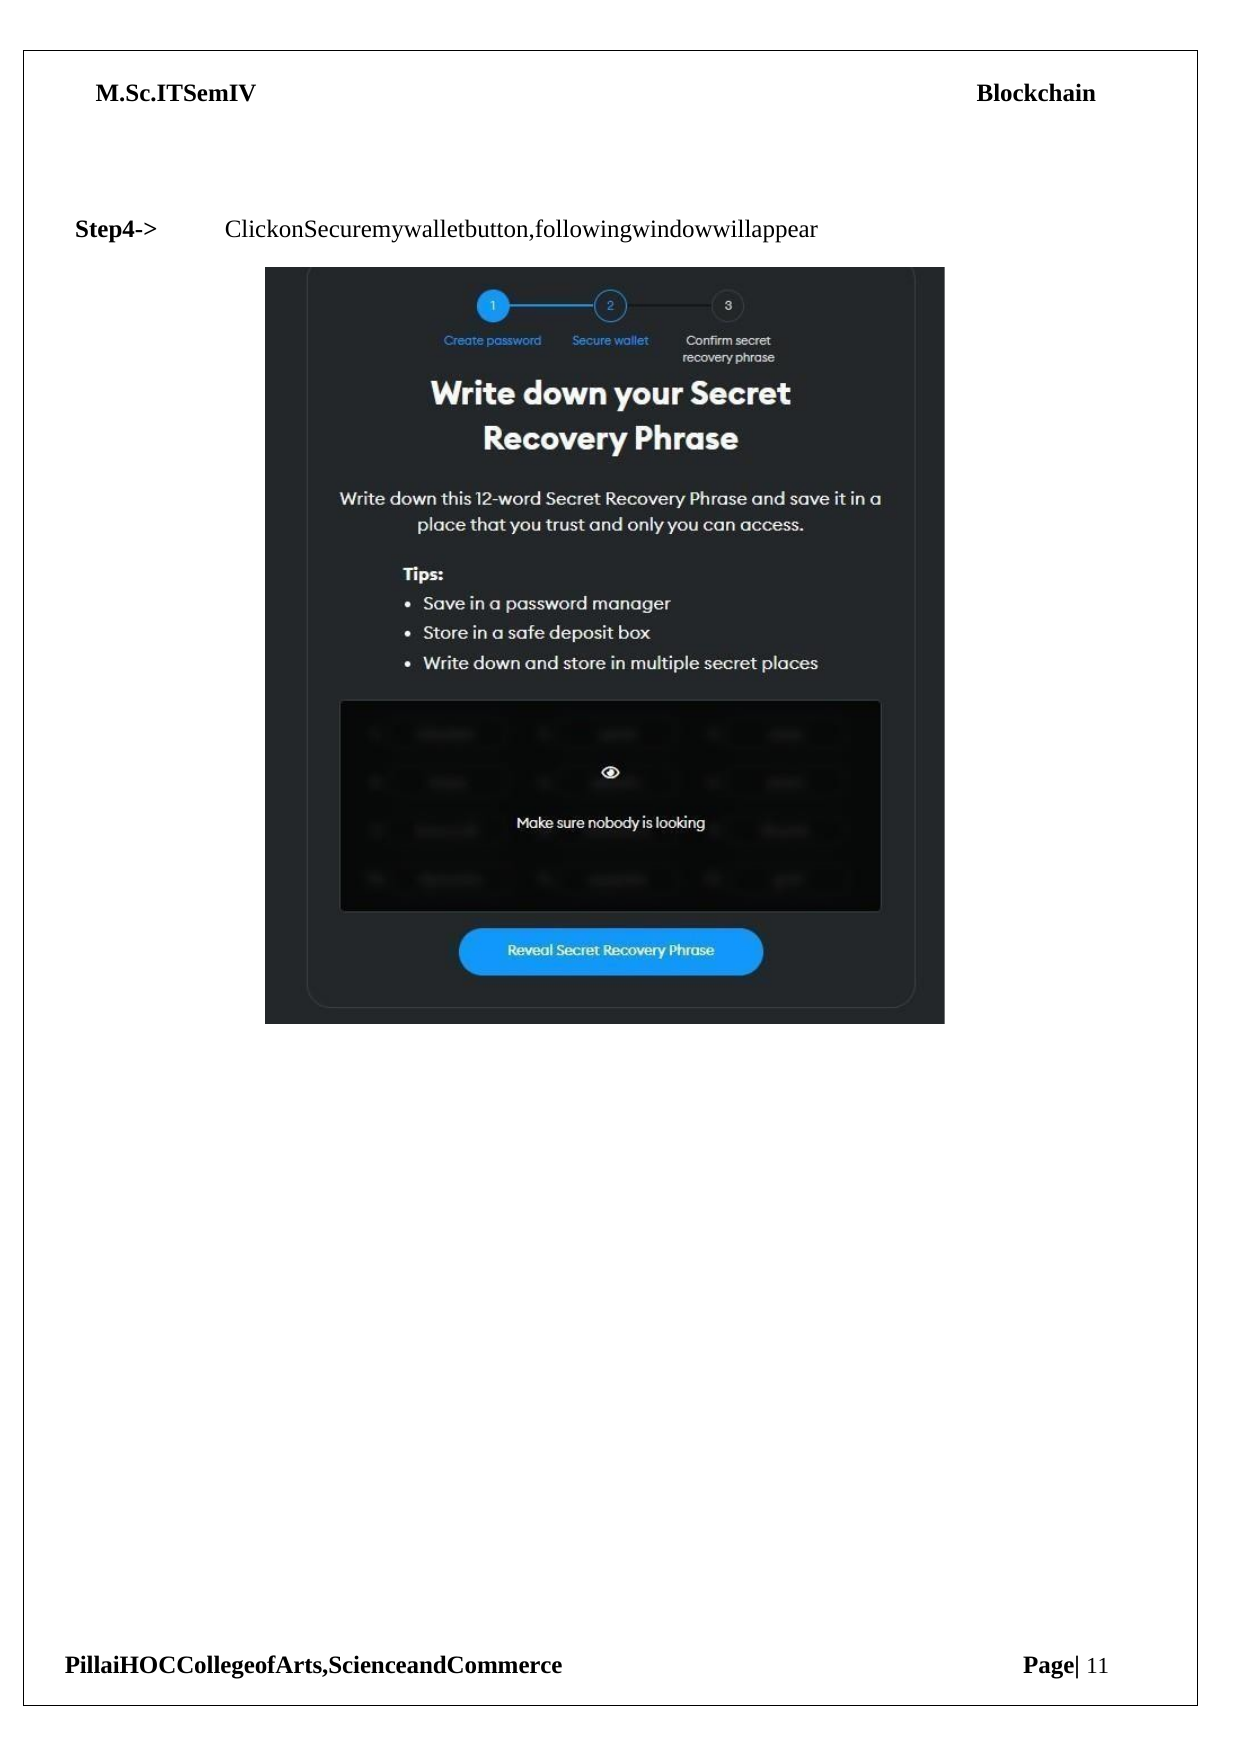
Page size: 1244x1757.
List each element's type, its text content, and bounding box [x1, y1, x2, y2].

picture [265, 267, 945, 1024]
text Step4-> ClickonSecuremywalletbutton,followingwindowwillappear [75, 214, 1197, 242]
